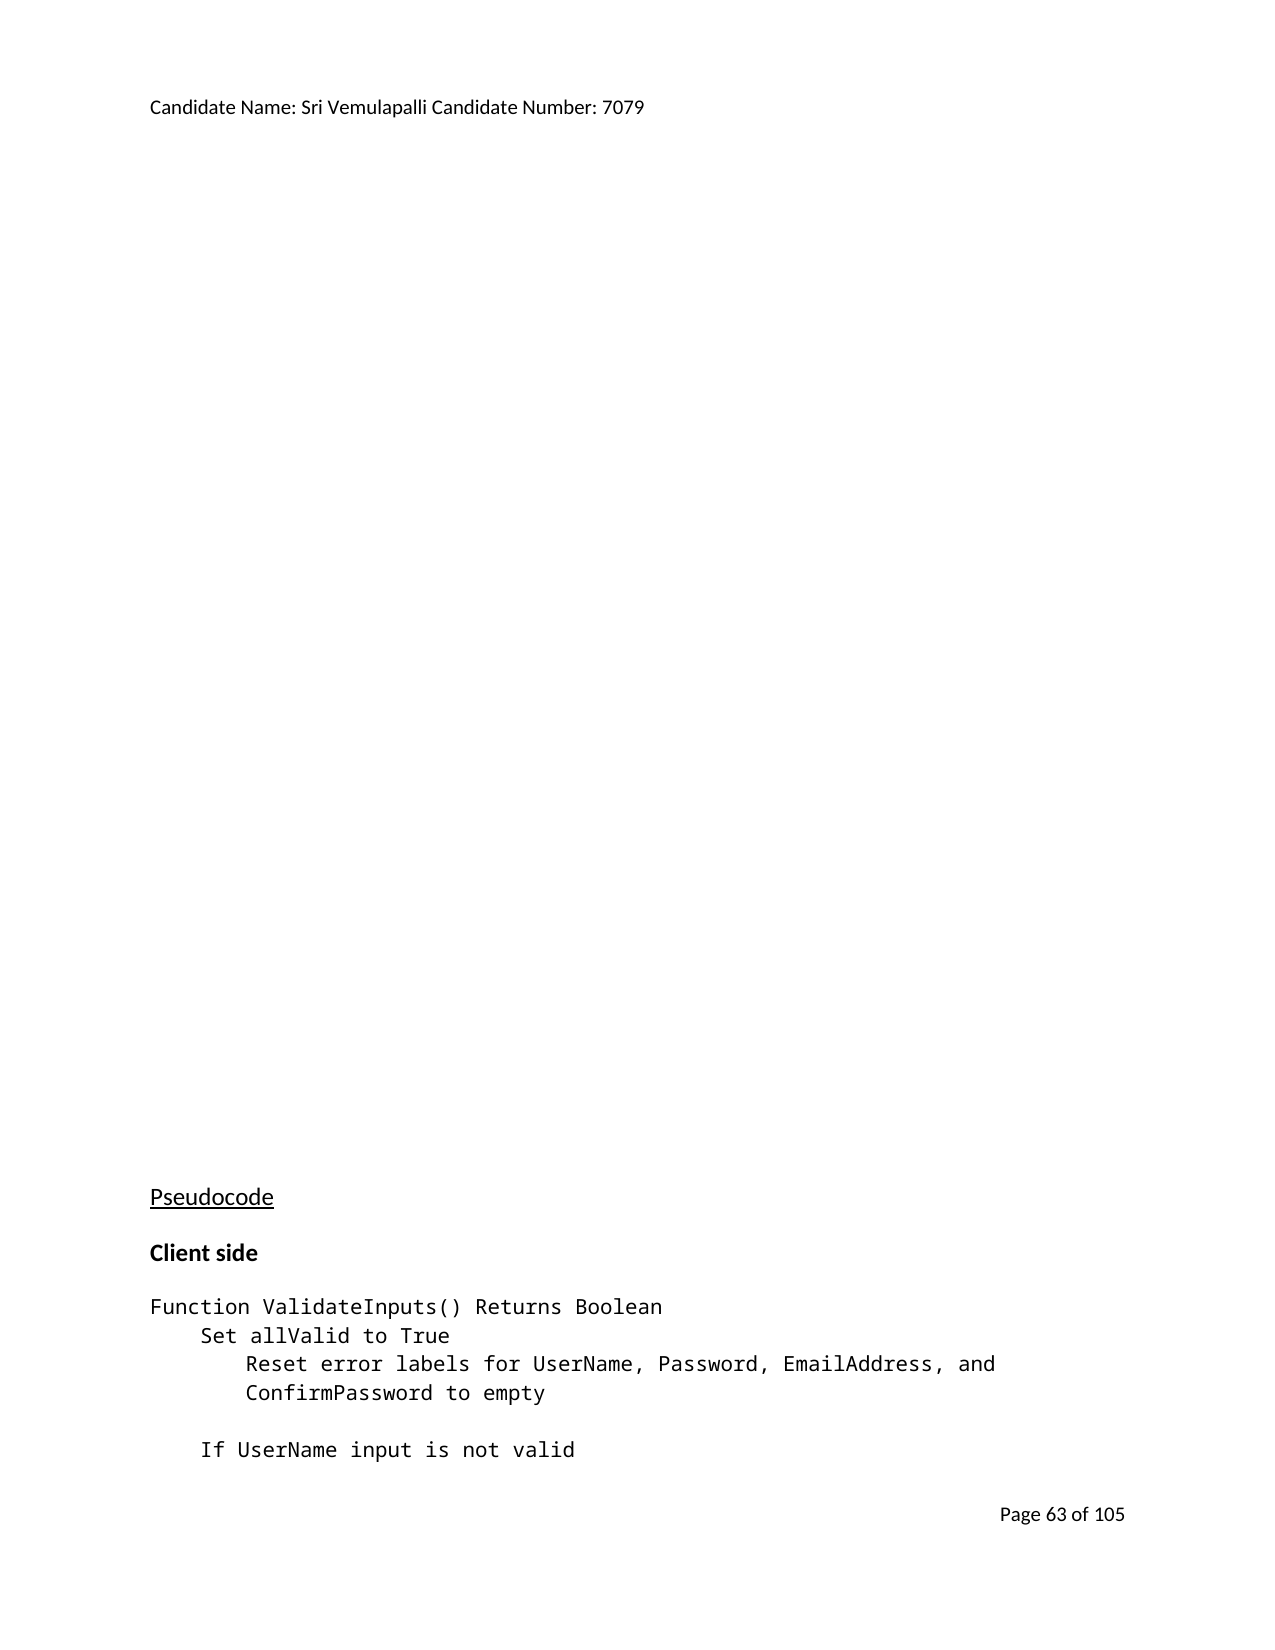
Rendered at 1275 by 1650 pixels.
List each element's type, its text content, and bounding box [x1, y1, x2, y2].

text Pseudocode [150, 1181, 1125, 1211]
text Set allValid to True [150, 1321, 1125, 1349]
text If UserName input is not valid [150, 1435, 1125, 1463]
text Reset error labels for UserName, Password, EmailAddress, and ConfirmPassword to empty [245, 1349, 1125, 1406]
text Client side [150, 1237, 1125, 1267]
text Function ValidateInputs() Returns Boolean [150, 1292, 1125, 1321]
